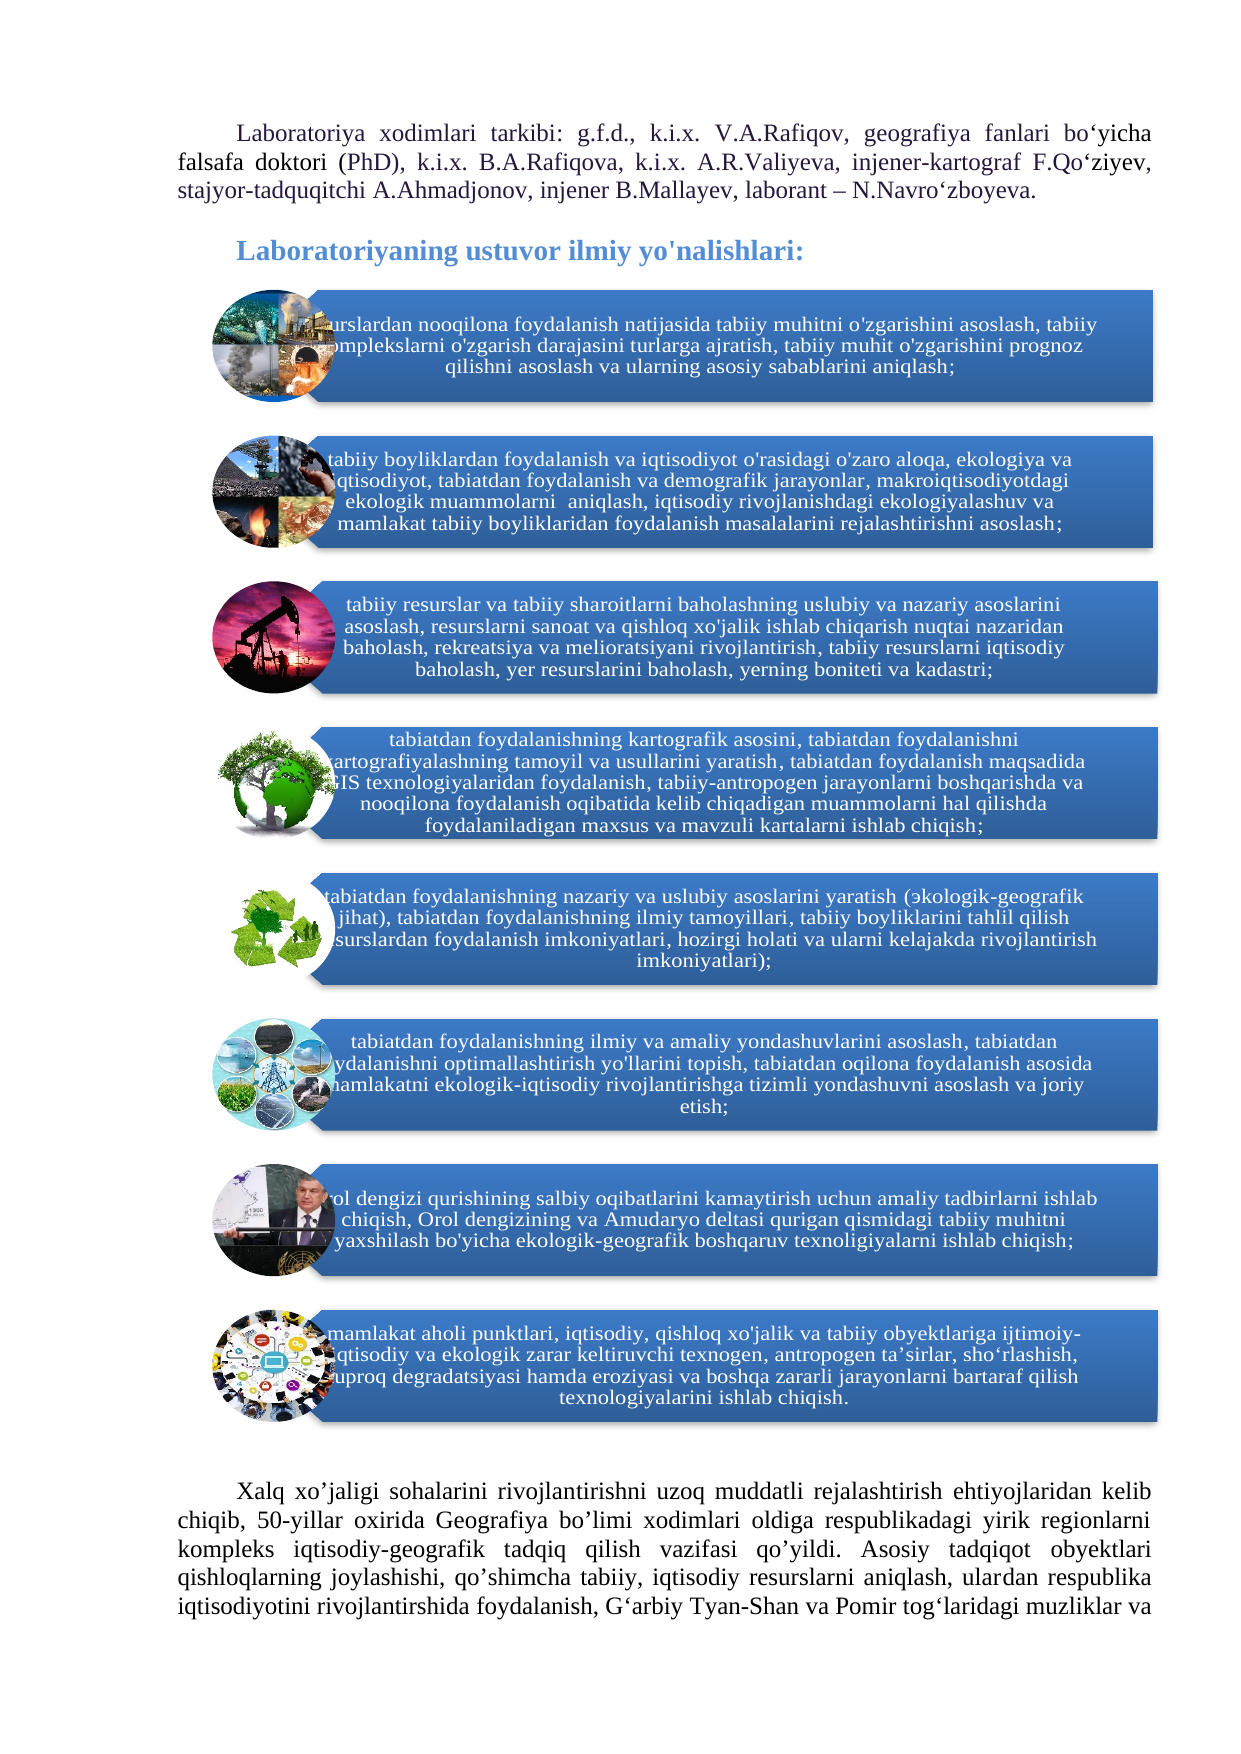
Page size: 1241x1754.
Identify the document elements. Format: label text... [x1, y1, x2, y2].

text Laboratoriya xodimlari tarkibi: g.f.d., k.i.x. V.А.Rafiqov, geografiya fanlari bo‘yicha falsafa doktori (PhD), k.i.x. B.А.Rafiqova, k.i.x. А.R.Valiyeva, injener-kartograf F.Qo‘ziyev, stajyor-tadquqitchi А.Ahmadjonov, injener B.Mallayev, laborant – N.Navro‘zboyeva. [177, 118, 1152, 204]
picture [212, 726, 336, 839]
picture [212, 581, 336, 694]
picture [212, 289, 336, 402]
picture [212, 1309, 336, 1422]
picture [212, 435, 336, 548]
picture [212, 872, 336, 985]
picture [212, 1164, 336, 1277]
picture [212, 1018, 336, 1131]
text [177, 1476, 1152, 1620]
list Laboratoriyaning ustuvor ilmiy yo'nalishlari: [177, 233, 1152, 267]
